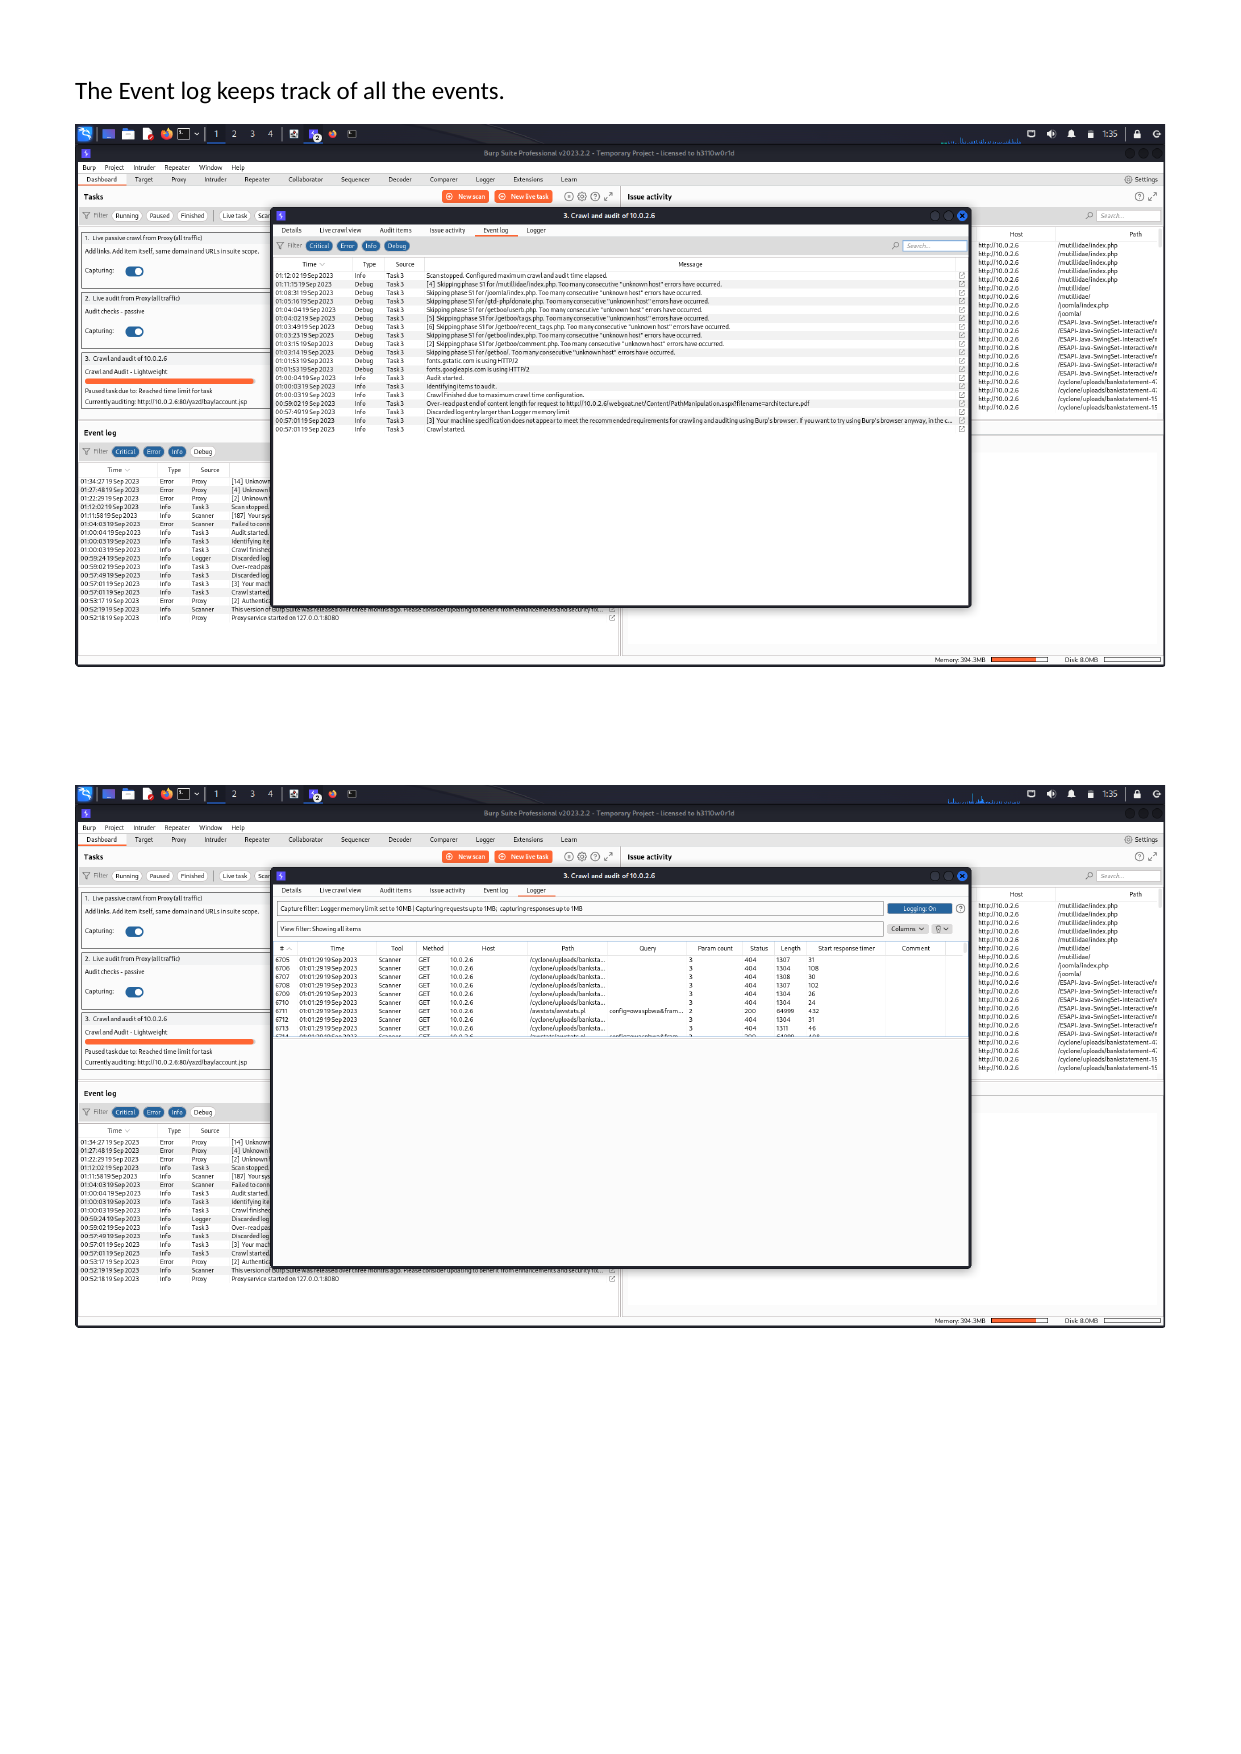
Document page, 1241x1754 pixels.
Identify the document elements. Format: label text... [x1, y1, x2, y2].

picture [75, 124, 1166, 667]
text The Event log keeps track of all the events. [75, 75, 1165, 106]
picture [75, 785, 1166, 1328]
